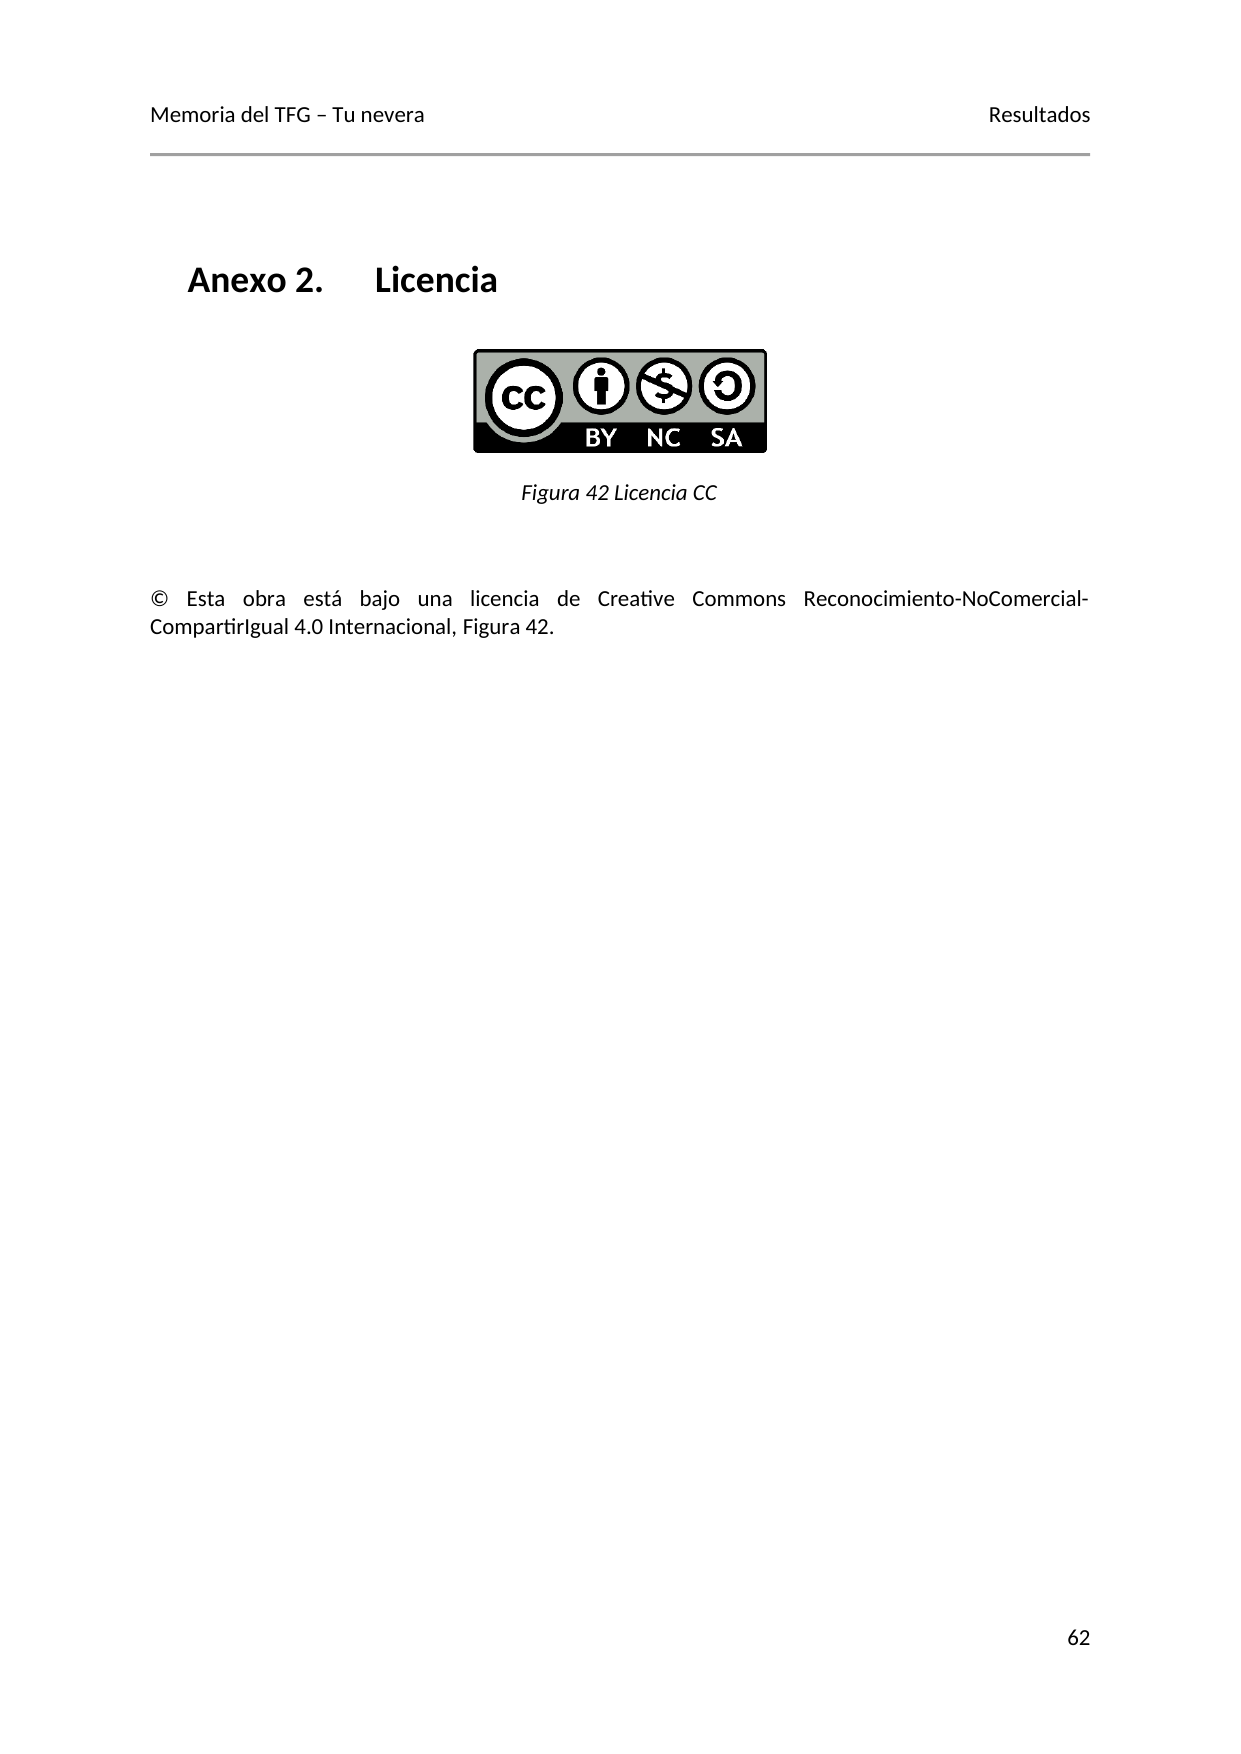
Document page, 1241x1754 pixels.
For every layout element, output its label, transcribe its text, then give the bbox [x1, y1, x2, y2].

text Licencia [187, 256, 1090, 302]
picture [473, 349, 767, 453]
text © Esta obra está bajo una licencia de Creative Commons Reconocimiento-NoComercial-CompartirIgual 4.0 Internacional, Figura 42. [150, 584, 1090, 640]
text Figura 42 Licencia CC [150, 478, 1090, 506]
